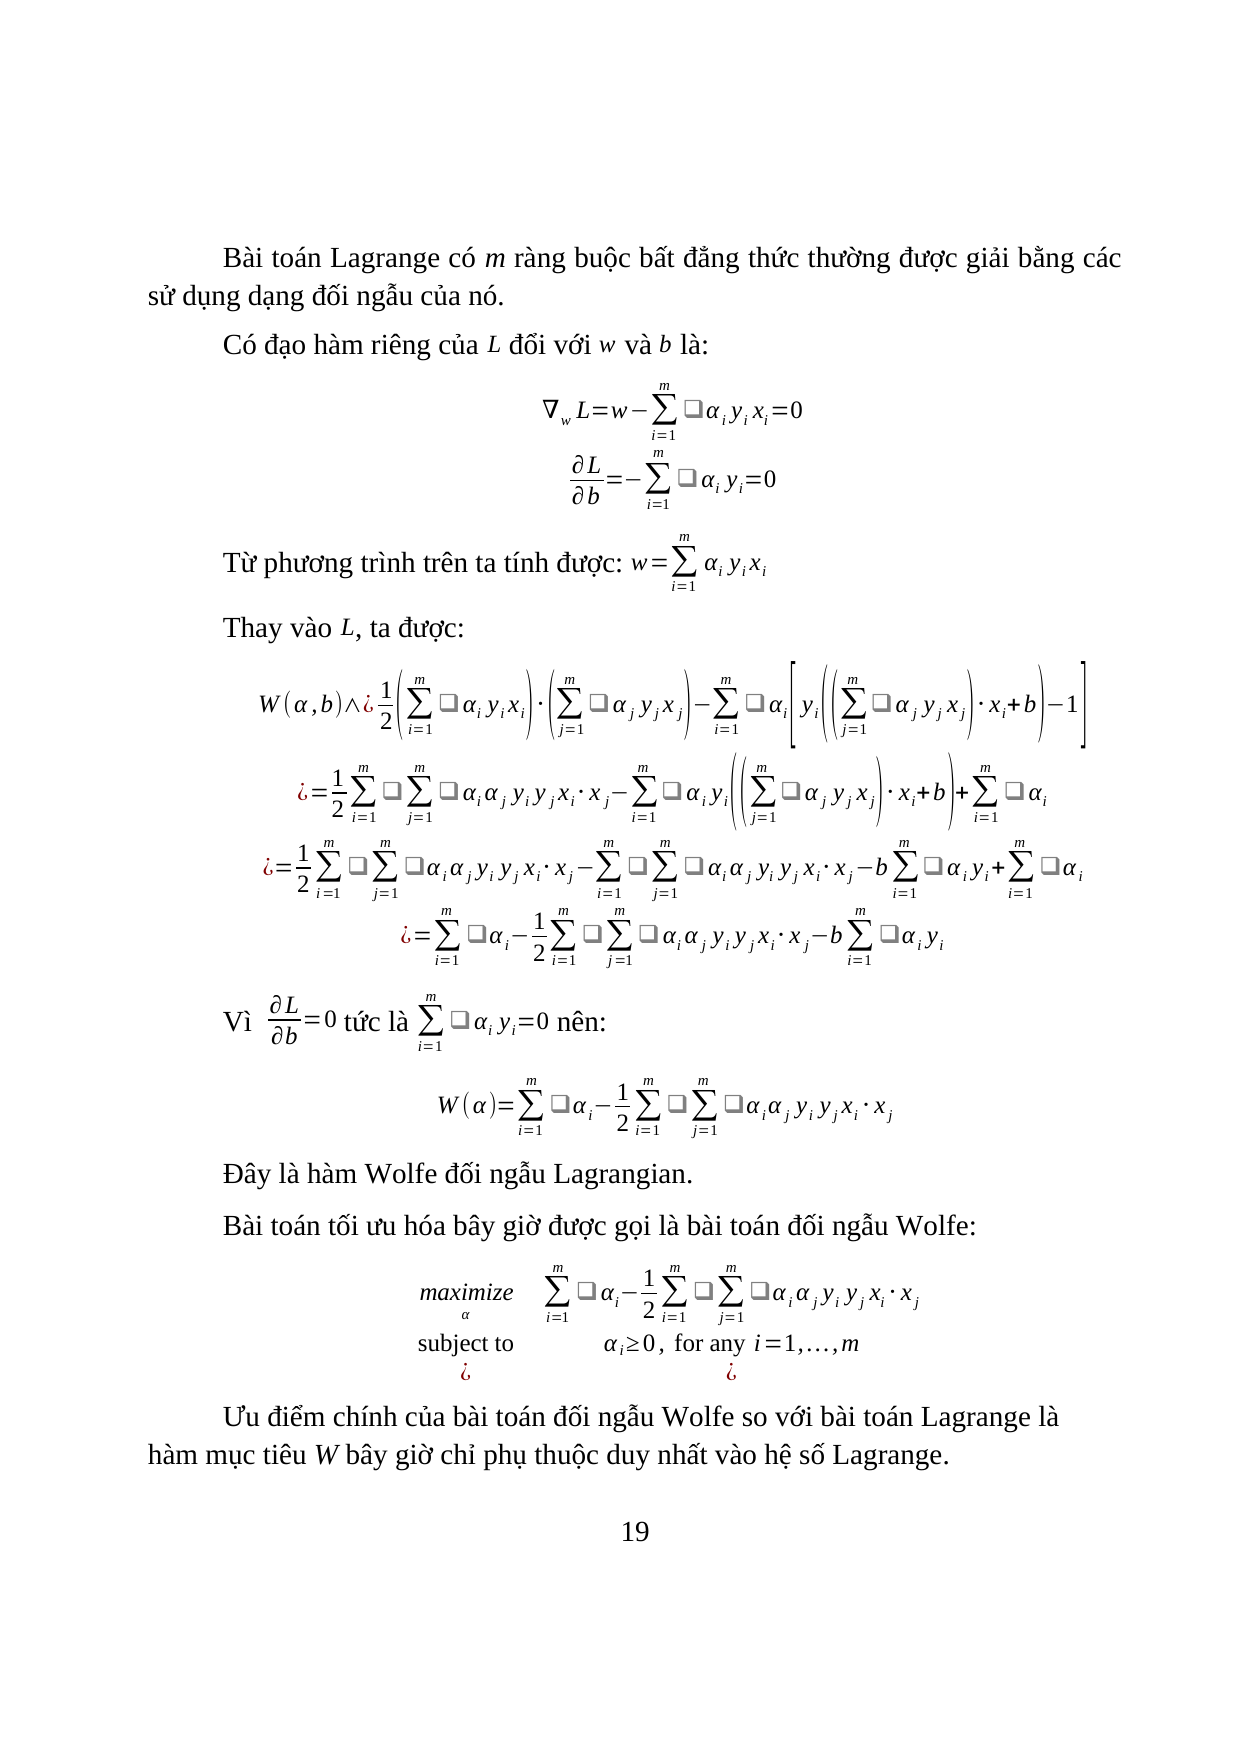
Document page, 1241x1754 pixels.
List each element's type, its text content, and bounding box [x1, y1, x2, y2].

text Có đạo hàm riêng của đổi với và là: [148, 327, 1122, 361]
text Bài toán Lagrange có m ràng buộc bất đẳng thức thường được giải bằng các sử dụng dạng đối ngẫu của nó. [148, 240, 1122, 312]
text Bài toán tối ưu hóa bây giờ được gọi là bài toán đối ngẫu Wolfe: [148, 1208, 1107, 1241]
text Từ phương trình trên ta tính được: [148, 528, 1122, 595]
text Thay vào , ta được: [148, 611, 1122, 644]
text Đây là hàm Wolfe đối ngẫu Lagrangian. [148, 1157, 1107, 1190]
text Vì tức là nên: [148, 987, 1107, 1054]
text Ưu điểm chính của bài toán đối ngẫu Wolfe so với bài toán Lagrange là hàm mục tiêu W bây giờ chỉ phụ thuộc duy nhất vào hệ số Lagrange. [148, 1399, 1107, 1471]
